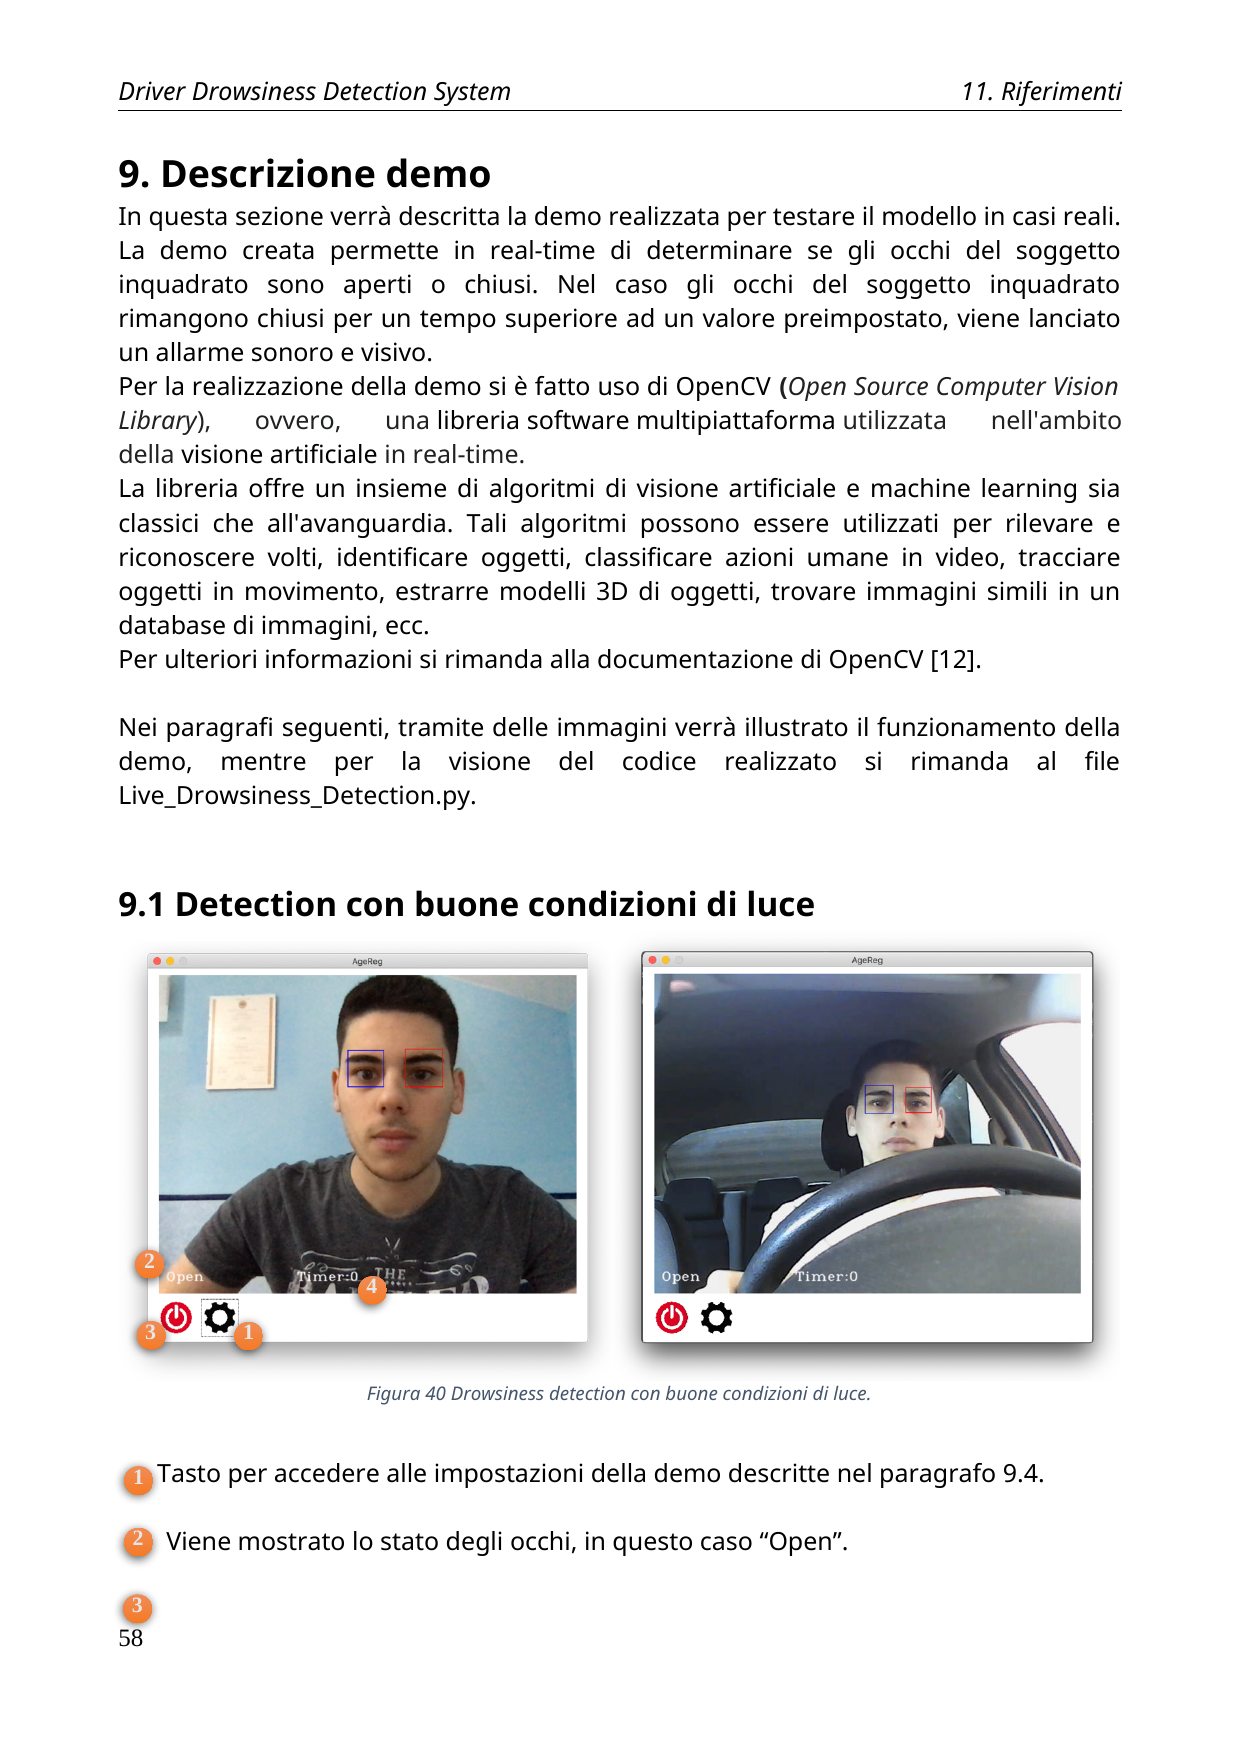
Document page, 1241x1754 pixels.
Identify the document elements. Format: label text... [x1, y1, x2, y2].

text Tasto per accedere alle impostazioni della demo descritte nel paragrafo 9.4. [118, 1456, 1122, 1490]
picture [118, 926, 1121, 1381]
text Per ulteriori informazioni si rimanda alla documentazione di OpenCV [12]. [118, 641, 1122, 676]
text Viene mostrato lo stato degli occhi, in questo caso “Open”. [166, 1524, 1122, 1558]
text In questa sezione verrà descritta la demo realizzata per testare il modello in casi reali. La demo creata permette in real-time di determinare se gli occhi del soggetto inquadrato sono aperti o chiusi. Nel caso gli occhi del soggetto inquadrato rimangono chiusi per un tempo superiore ad un valore preimpostato, viene lanciato un allarme sonoro e visivo. [118, 199, 1122, 369]
subtitle 9. Descrizione demo [118, 148, 1122, 199]
subtitle 9.1 Detection con buone condizioni di luce [118, 881, 1122, 927]
text Per la realizzazione della demo si è fatto uso di OpenCV (Open Source Computer Vision Library), ovvero, una libreria software multipiattaforma utilizzata nell'ambito della visione artificiale in real-time. [118, 369, 1122, 471]
text Figura 40 Drowsiness detection con buone condizioni di luce. [118, 1381, 1122, 1406]
text La libreria offre un insieme di algoritmi di visione artificiale e machine learning sia classici che all'avanguardia. Tali algoritmi possono essere utilizzati per rilevare e riconoscere volti, identificare oggetti, classificare azioni umane in video, tracciare oggetti in movimento, estrarre modelli 3D di oggetti, trovare immagini simili in un database di immagini, ecc. [118, 471, 1122, 641]
text Nei paragrafi seguenti, tramite delle immagini verrà illustrato il funzionamento della demo, mentre per la visione del codice realizzato si rimanda al file Live_Drowsiness_Detection.py. [118, 709, 1122, 812]
